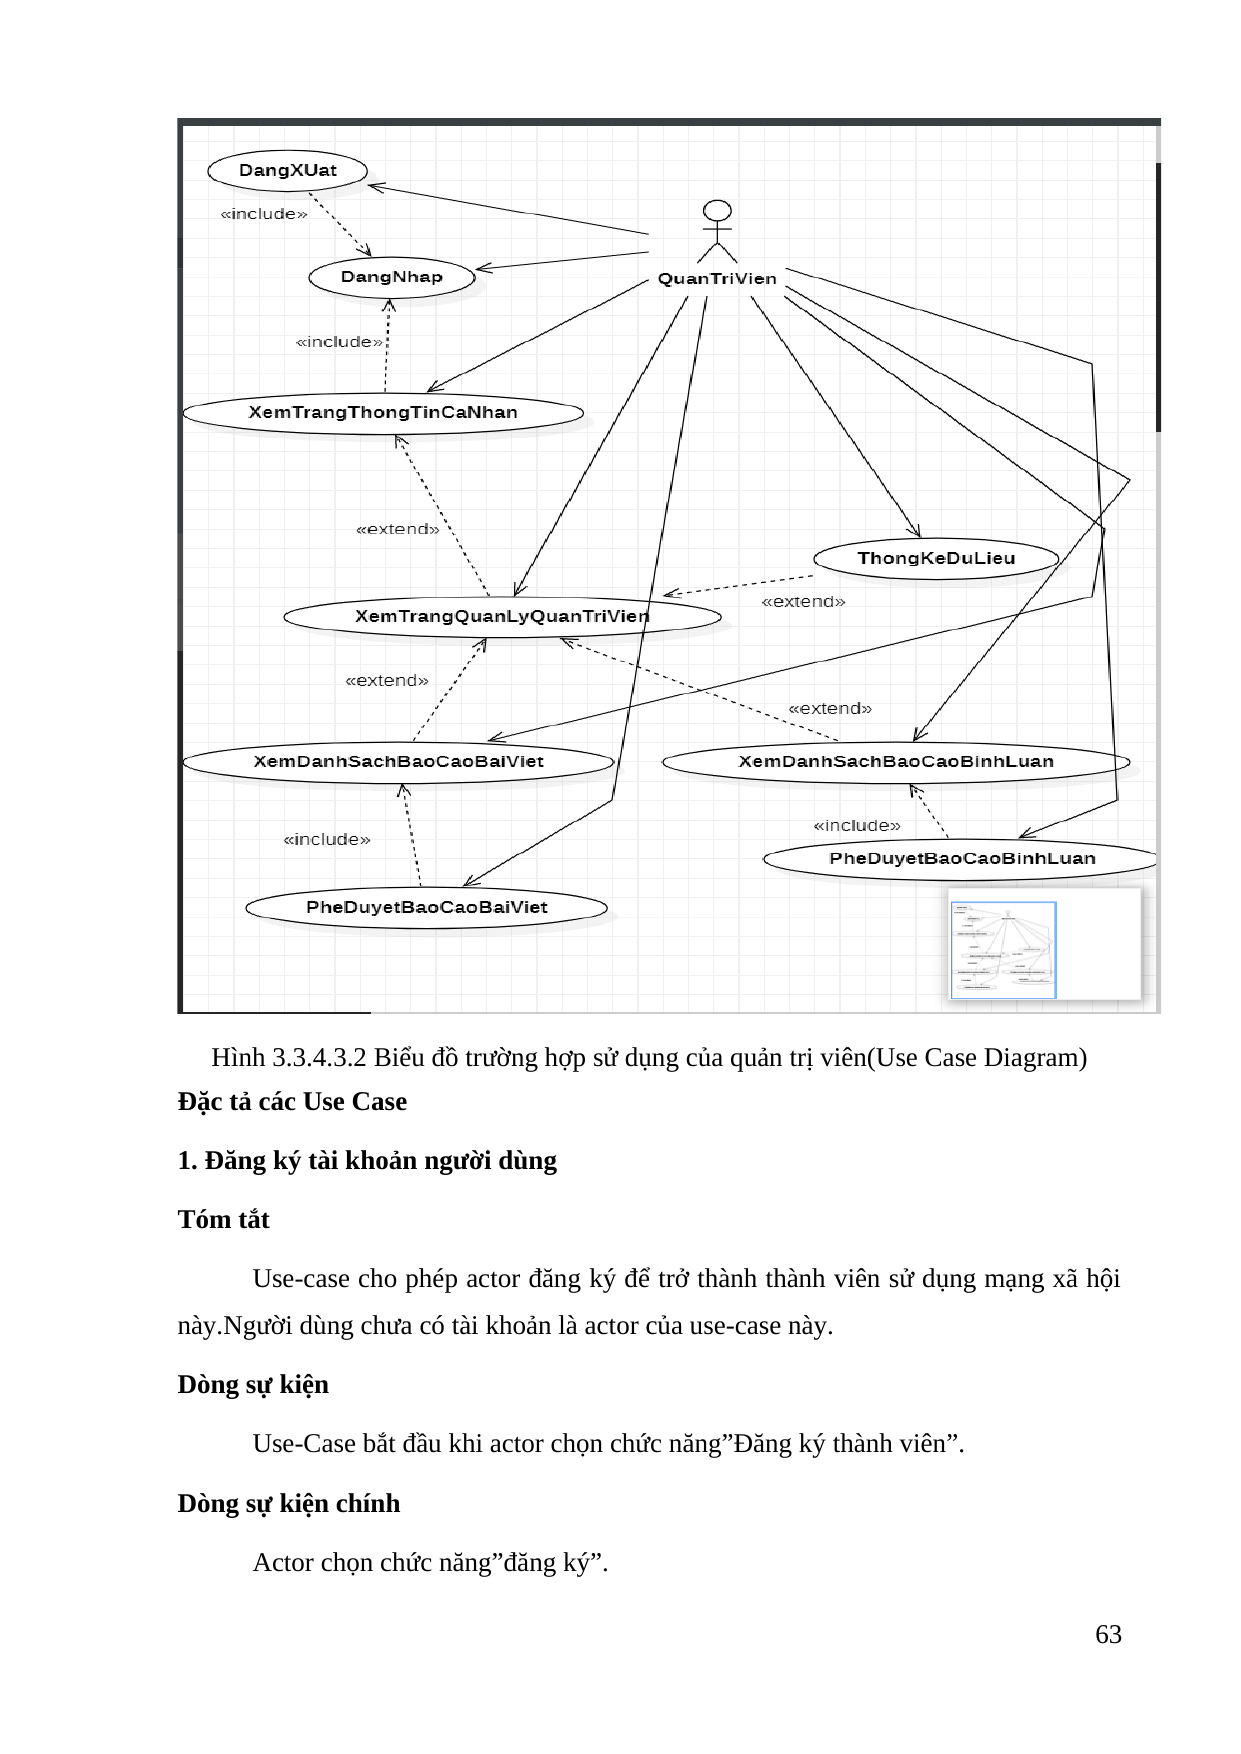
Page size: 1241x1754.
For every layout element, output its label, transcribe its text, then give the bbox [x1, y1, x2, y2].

text 1. Đăng ký tài khoản người dùng [177, 1144, 1122, 1175]
text Tóm tắt [177, 1203, 1122, 1234]
text Hình 3.3.4.3.2 Biểu đồ trường hợp sử dụng của quản trị viên(Use Case Diagram) [177, 1041, 1122, 1072]
text Đặc tả các Use Case [177, 1085, 1122, 1116]
text Use-Case bắt đầu khi actor chọn chức năng”Đăng ký thành viên”. [177, 1427, 1122, 1459]
text Actor chọn chức năng”đăng ký”. [177, 1546, 1122, 1577]
text Use-case cho phép actor đăng ký để trở thành thành viên sử dụng mạng xã hội này.Người dùng chưa có tài khoản là actor của use-case này. [177, 1262, 1122, 1340]
text Dòng sự kiện chính [177, 1487, 1122, 1518]
text Dòng sự kiện [177, 1368, 1122, 1399]
picture [177, 118, 1162, 1014]
